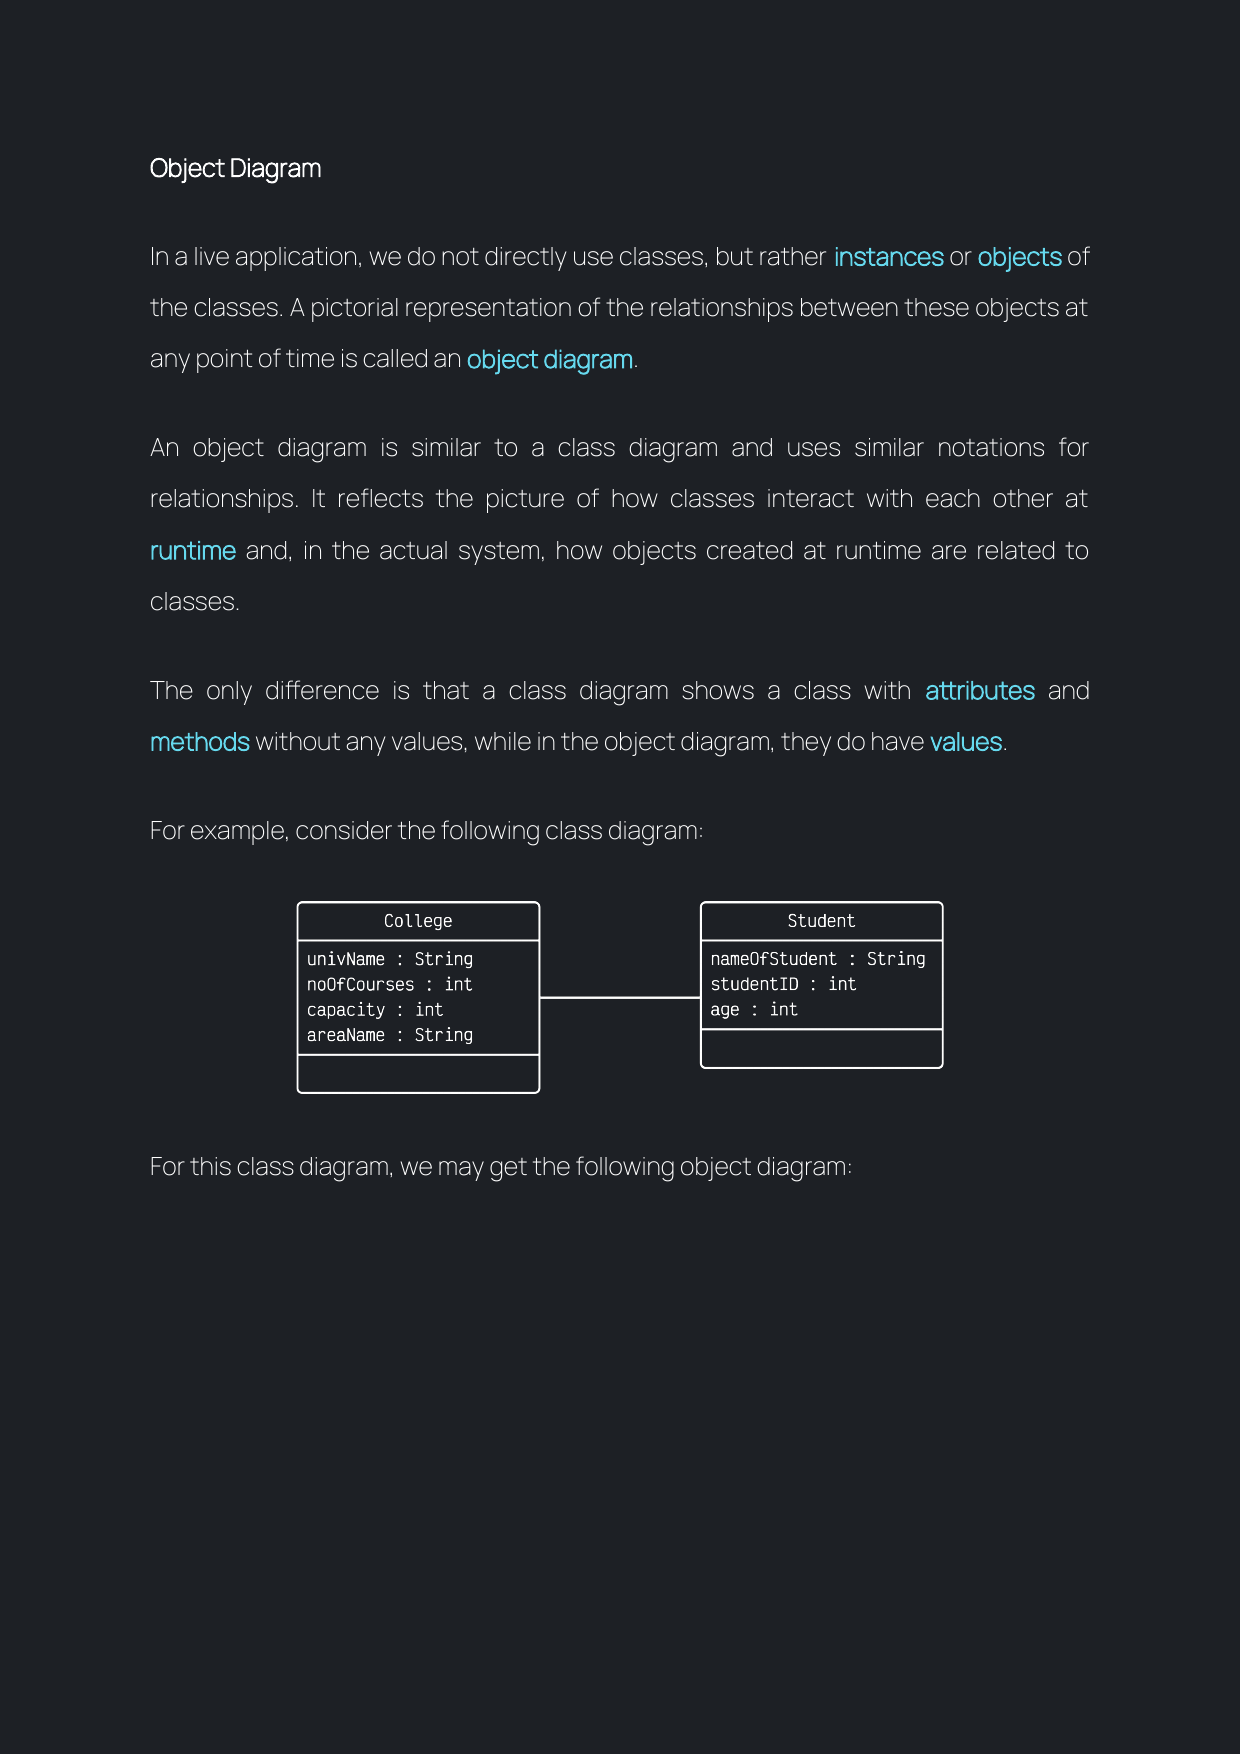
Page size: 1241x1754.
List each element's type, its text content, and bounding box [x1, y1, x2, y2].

text For this class diagram, we may get the following object diagram: [150, 1148, 1090, 1182]
text The only difference is that a class diagram shows a class with attributes and methods without any values, while in the object diagram, they do have values. [150, 672, 1090, 758]
text For example, consider the following class diagram: [150, 812, 1090, 847]
text An object diagram is similar to a class diagram and uses similar notations for relationships. It reflects the picture of how classes interact with each other at runtime and, in the actual system, how objects created at runtime are related to classes. [150, 430, 1090, 618]
subtitle Object Diagram [150, 150, 1090, 184]
text In a live application, we do not directly use classes, but rather instances or objects of the classes. A pictorial representation of the relationships between these objects at any point of time is called an object diagram. [150, 239, 1090, 375]
picture [296, 901, 944, 1094]
